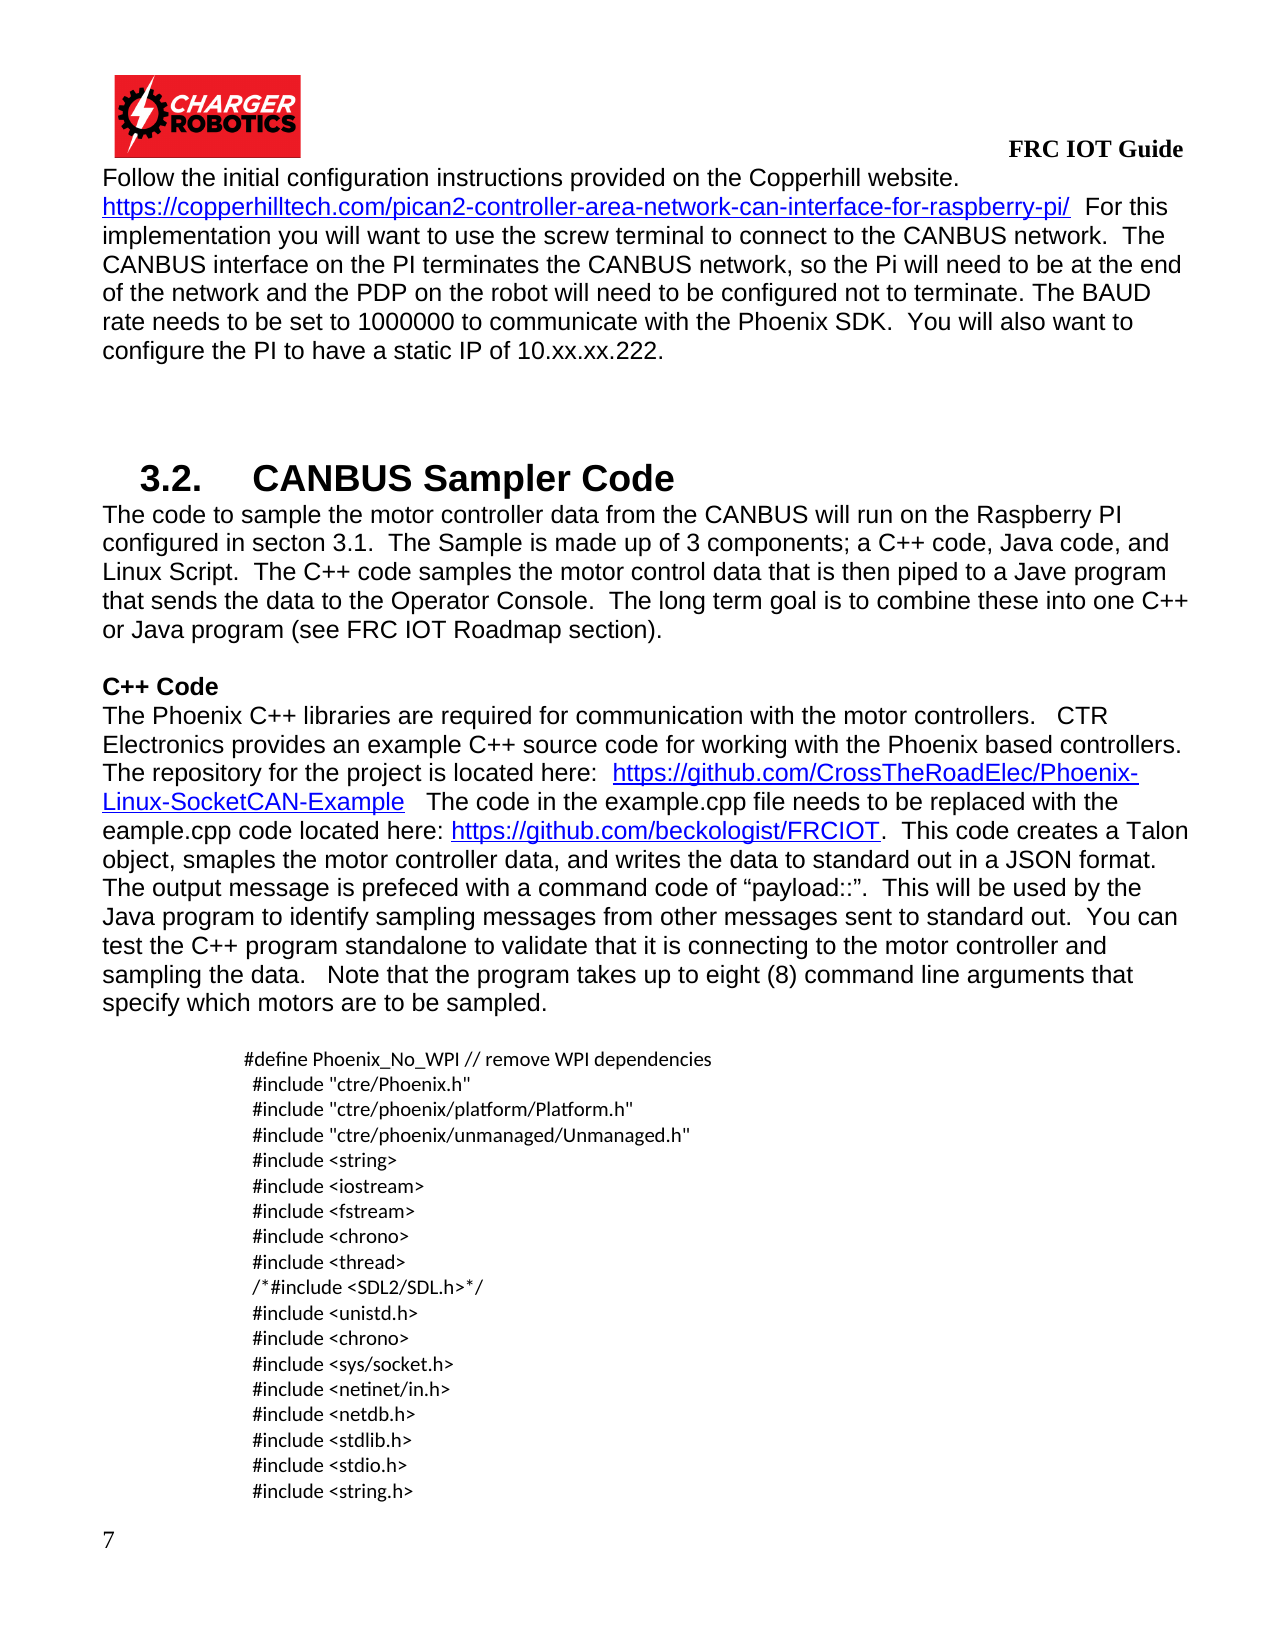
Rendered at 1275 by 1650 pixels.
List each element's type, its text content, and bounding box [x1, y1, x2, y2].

text #include <unistd.h> [225, 1300, 1196, 1325]
text #include <string> [225, 1147, 1196, 1173]
text /*#include <SDL2/SDL.h>*/ [225, 1274, 1196, 1300]
text #include <sys/socket.h> [225, 1351, 1196, 1376]
text #include <iostream> [225, 1173, 1196, 1198]
text #include <chrono> [225, 1325, 1196, 1351]
text C++ Code [102, 672, 1196, 701]
text The code to sample the motor controller data from the CANBUS will run on the Raspberry PI configured in secton 3.1. The Sample is made up of 3 components; a C++ code, Java code, and Linux Script. The C++ code samples the motor control data that is then piped to a Jave program that sends the data to the Operator Console. The long term goal is to combine these into one C++ or Java program (see FRC IOT Roadmap section). [102, 499, 1196, 643]
text #include "ctre/Phoenix.h" [225, 1071, 1196, 1097]
text #include <netinet/in.h> [225, 1376, 1196, 1402]
text #define Phoenix_No_WPI // remove WPI dependencies [225, 1046, 1196, 1071]
text Follow the initial configuration instructions provided on the Copperhill website. https://copperhilltech.com/pican2-controller-area-network-can-interface-for-raspberry-pi/ For this implementation you will want to use the screw terminal to connect to the CANBUS network. The CANBUS interface on the PI terminates the CANBUS network, so the Pi will need to be at the end of the network and the PDP on the robot will need to be configured not to terminate. The BAUD rate needs to be set to 1000000 to communicate with the Phoenix SDK. You will also want to configure the PI to have a static IP of 10.xx.xx.222. [102, 163, 1196, 364]
text #include "ctre/phoenix/platform/Platform.h" [225, 1097, 1196, 1122]
picture [114, 75, 301, 158]
text #include <fstream> [225, 1198, 1196, 1224]
text #include <chrono> [225, 1224, 1196, 1249]
text #include <thread> [225, 1249, 1196, 1274]
text #include <stdio.h> [225, 1452, 1196, 1478]
subtitle CANBUS Sampler Code [139, 456, 1196, 499]
text #include <string.h> [225, 1478, 1196, 1503]
text #include <stdlib.h> [225, 1427, 1196, 1452]
text #include <netdb.h> [225, 1402, 1196, 1427]
text #include "ctre/phoenix/unmanaged/Unmanaged.h" [225, 1122, 1196, 1147]
text The Phoenix C++ libraries are required for communication with the motor controllers. CTR Electronics provides an example C++ source code for working with the Phoenix based controllers. The repository for the project is located here: https://github.com/CrossTheRoadElec/Phoenix-Linux-SocketCAN-Example The code in the example.cpp file needs to be replaced with the eample.cpp code located here: https://github.com/beckologist/FRCIOT. This code creates a Talon object, smaples the motor controller data, and writes the data to standard out in a JSON format. The output message is prefeced with a command code of “payload::”. This will be used by the Java program to identify sampling messages from other messages sent to standard out. You can test the C++ program standalone to validate that it is connecting to the motor controller and sampling the data. Note that the program takes up to eight (8) command line arguments that specify which motors are to be sampled. [102, 701, 1196, 1017]
